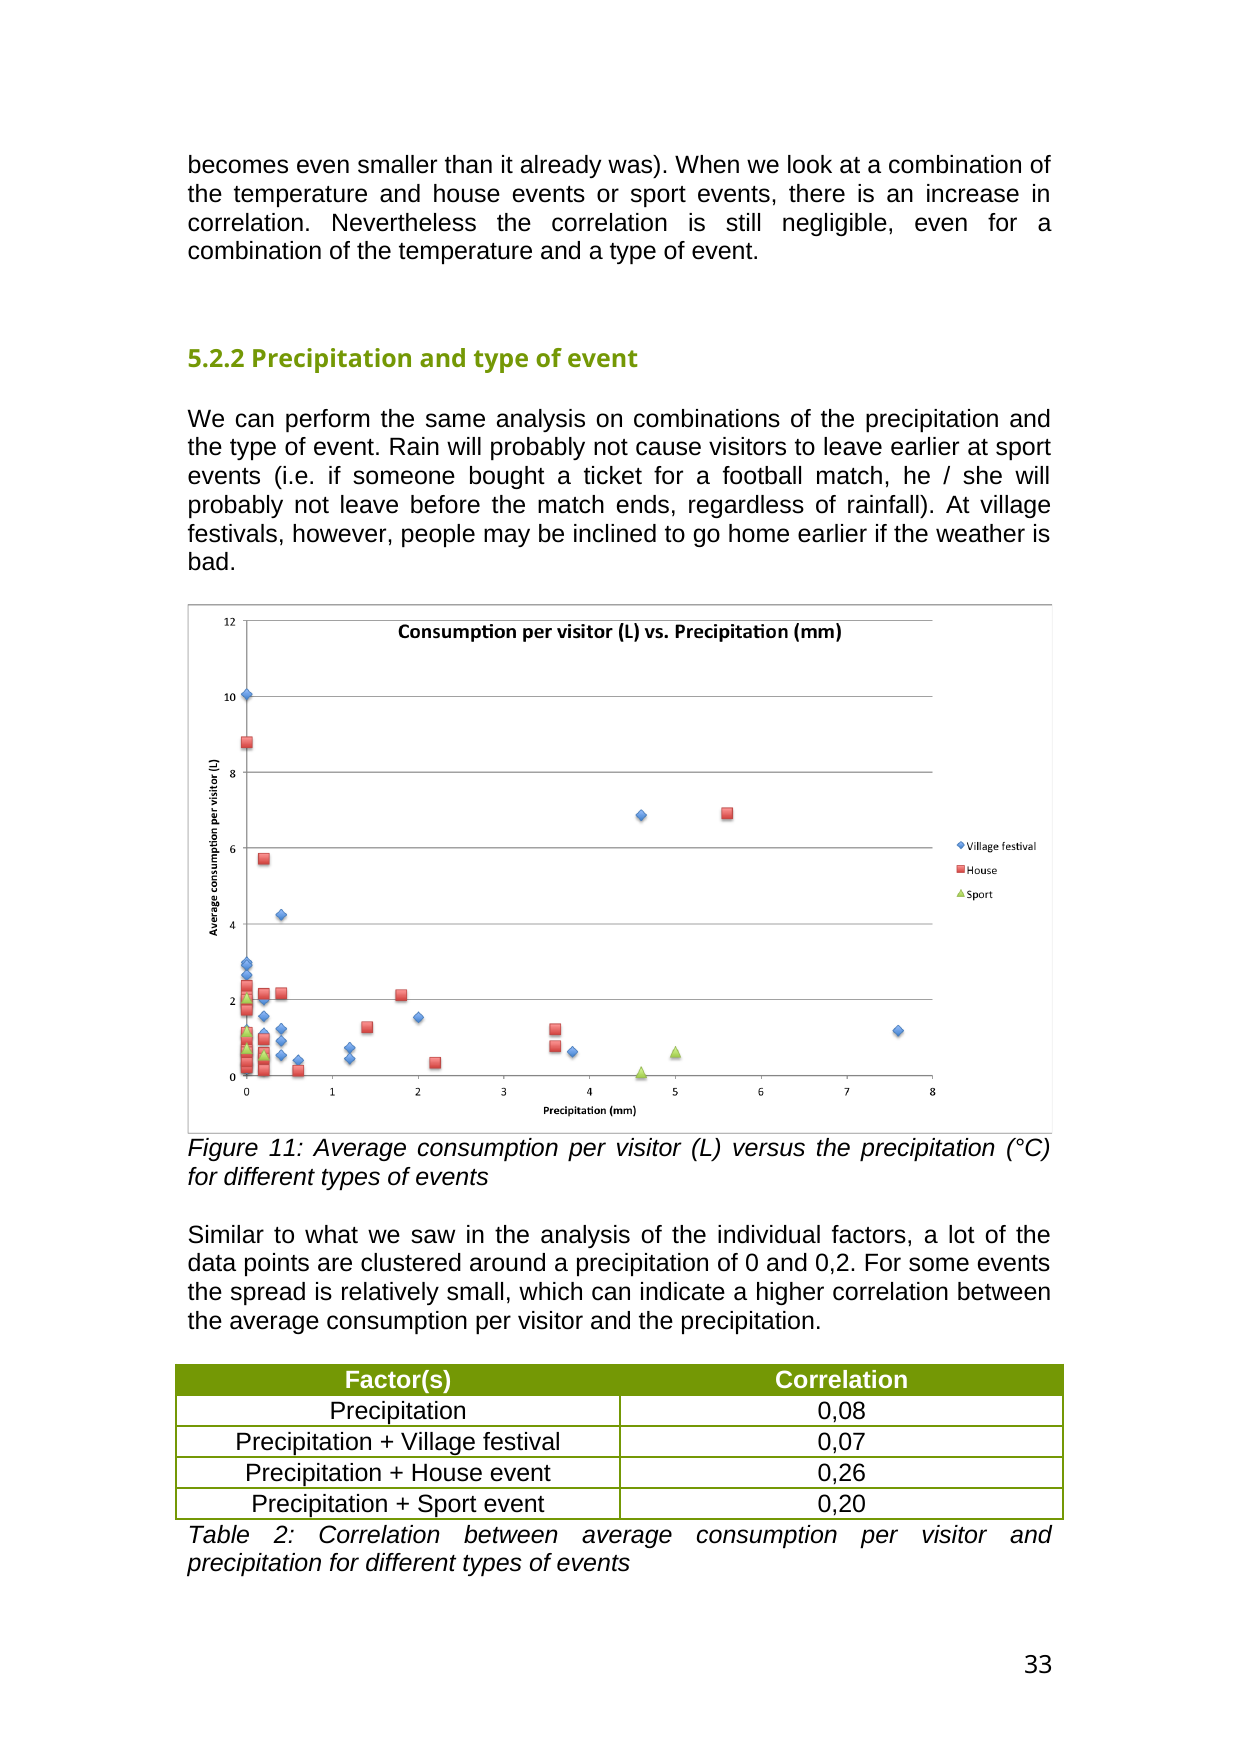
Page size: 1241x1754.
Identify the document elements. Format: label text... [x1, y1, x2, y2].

table_cell 0,20 [621, 1489, 1062, 1518]
text Similar to what we saw in the analysis of the individual factors, a lot of the data points are clustered around a precipitation of 0 and 0,2. For some events the spread is relatively small, which can indicate a higher correlation between the average consumption per visitor and the precipitation. [187, 1220, 1053, 1335]
text Table 2: Correlation between average consumption per visitor and precipitation for different types of events [187, 1520, 1053, 1577]
table_cell Precipitation + Village festival [177, 1427, 619, 1456]
table_header Factor(s) [177, 1366, 620, 1394]
table_cell Precipitation + Sport event [177, 1489, 619, 1518]
text Figure 11: Average consumption per visitor (L) versus the precipitation (°C) for different types of events [187, 1134, 1053, 1191]
table_cell Precipitation [177, 1396, 619, 1425]
table_cell 0,26 [621, 1458, 1062, 1487]
picture [187, 604, 1053, 1134]
table_header Correlation [620, 1366, 1062, 1394]
table_cell Precipitation + House event [177, 1458, 619, 1487]
table_cell 0,08 [621, 1396, 1062, 1425]
table_cell 0,07 [621, 1427, 1062, 1456]
subtitle 5.2.2 Precipitation and type of event [187, 341, 1053, 375]
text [187, 150, 1053, 265]
text We can perform the same analysis on combinations of the precipitation and the type of event. Rain will probably not cause visitors to leave earlier at sport events (i.e. if someone bought a ticket for a football match, he / she will probably not leave before the match ends, regardless of rainfall). At village festivals, however, people may be inclined to go home earlier if the weather is bad. [187, 403, 1053, 576]
